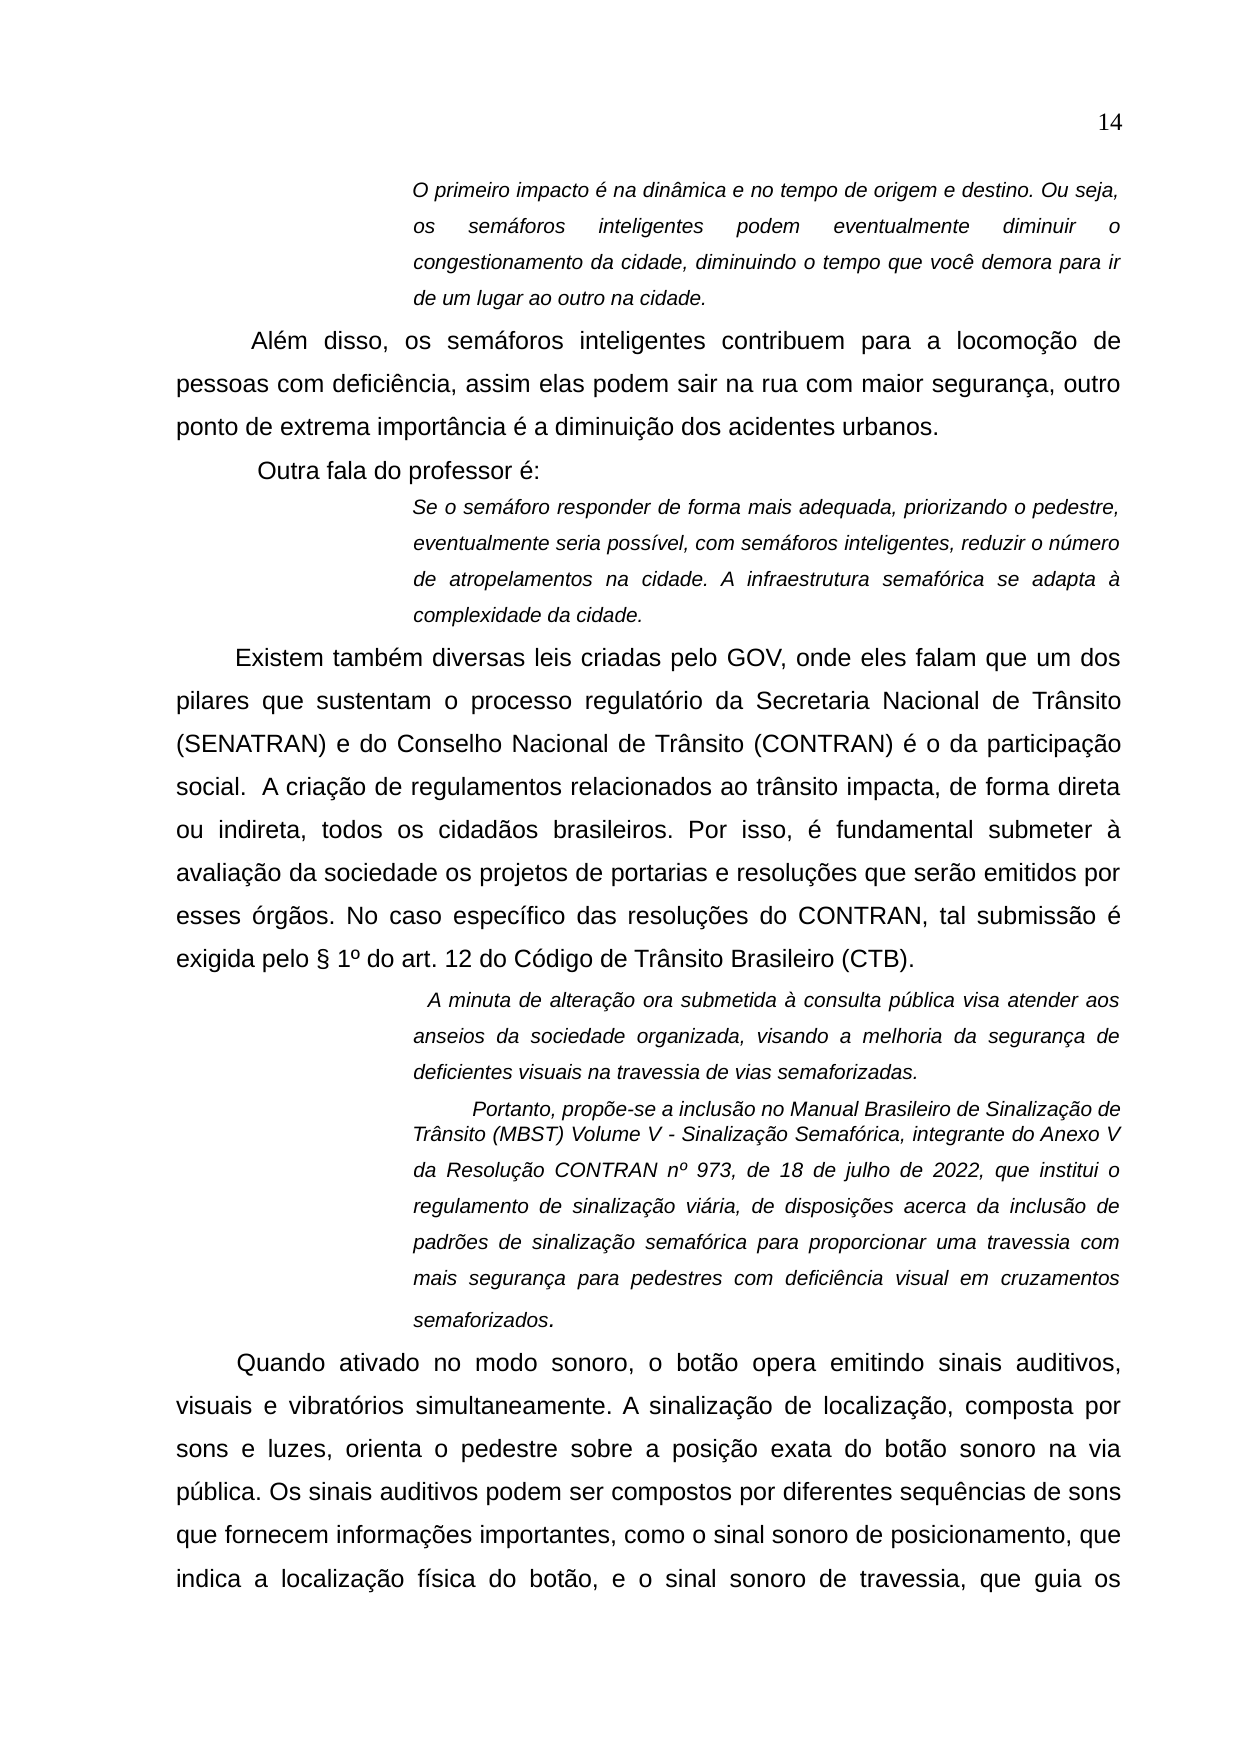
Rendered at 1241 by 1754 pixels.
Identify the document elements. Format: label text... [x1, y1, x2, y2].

text Outra fala do professor é: [236, 456, 1123, 484]
text Existem também diversas leis criadas pelo GOV, onde eles falam que um dos pilares que sustentam o processo regulatório da Secretaria Nacional de Trânsito (SENATRAN) e do Conselho Nacional de Trânsito (CONTRAN) é o da participação social. A criação de regulamentos relacionados ao trânsito impacta, de forma direta ou indireta, todos os cidadãos brasileiros. Por isso, é fundamental submeter à avaliação da sociedade os projetos de portarias e resoluções que serão emitidos por esses órgãos. No caso específico das resoluções do CONTRAN, tal submissão é exigida pelo § 1º do art. 12 do Código de Trânsito Brasileiro (CTB). [176, 643, 1123, 973]
text Se o semáforo responder de forma mais adequada, priorizando o pedestre, eventualmente seria possível, com semáforos inteligentes, reduzir o número de atropelamentos na cidade. A infraestrutura semafórica se adapta à complexidade da cidade. [412, 495, 1123, 626]
text Trânsito (MBST) Volume V - Sinalização Semafórica, integrante do Anexo V da Resolução CONTRAN nº 973, de 18 de julho de 2022, que institui o regulamento de sinalização viária, de disposições acerca da inclusão de padrões de sinalização semafórica para proporcionar uma travessia com mais segurança para pedestres com deficiência visual em cruzamentos semaforizados. [412, 1122, 1123, 1333]
text Portanto, propõe-se a inclusão no Manual Brasileiro de Sinalização de [177, 1096, 1121, 1120]
text Além disso, os semáforos inteligentes contribuem para a locomoção de pessoas com deficiência, assim elas podem sair na rua com maior segurança, outro ponto de extrema importância é a diminuição dos acidentes urbanos. [176, 326, 1123, 441]
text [176, 1348, 1123, 1592]
text O primeiro impacto é na dinâmica e no tempo de origem e destino. Ou seja, os semáforos inteligentes podem eventualmente diminuir o congestionamento da cidade, diminuindo o tempo que você demora para ir de um lugar ao outro na cidade. [412, 178, 1123, 310]
text A minuta de alteração ora submetida à consulta pública visa atender aos anseios da sociedade organizada, visando a melhoria da segurança de deficientes visuais na travessia de vias semaforizadas. [412, 988, 1123, 1084]
